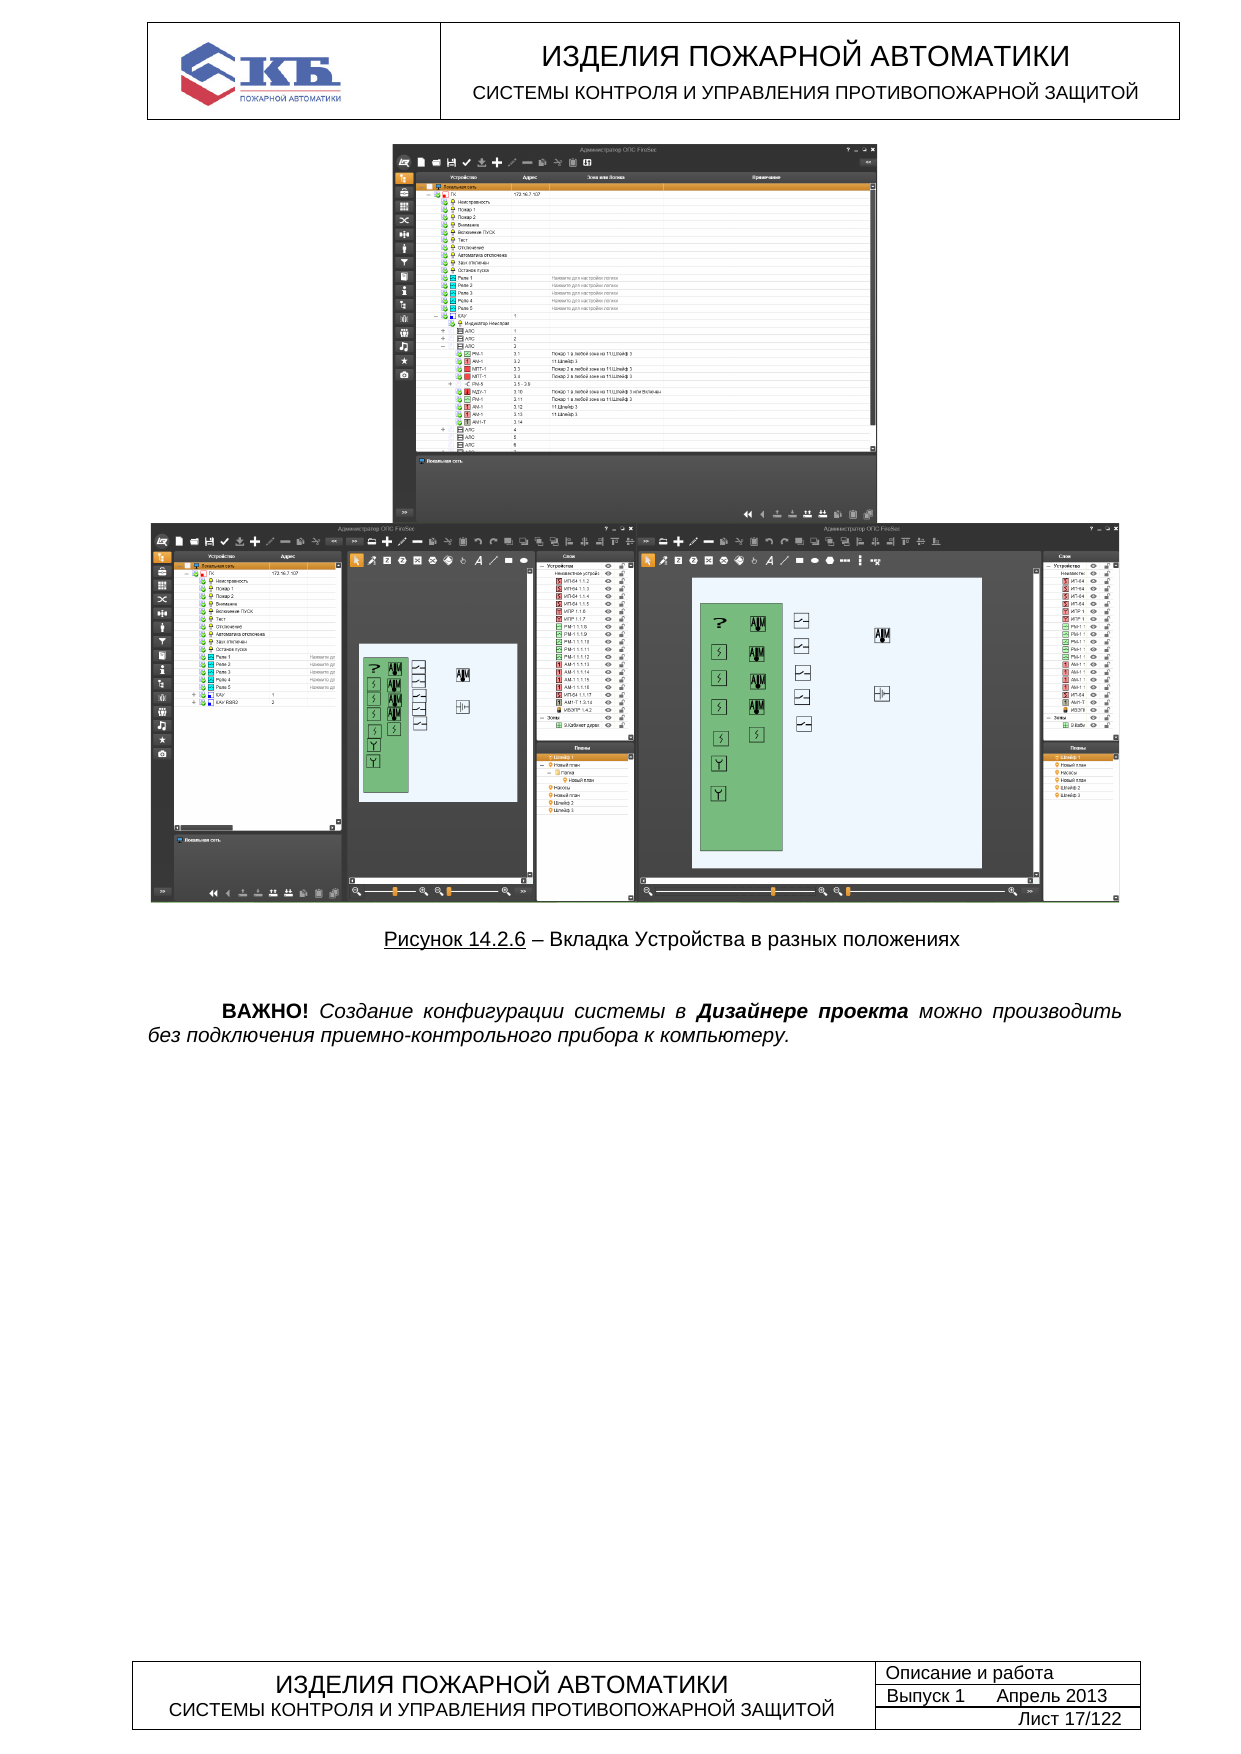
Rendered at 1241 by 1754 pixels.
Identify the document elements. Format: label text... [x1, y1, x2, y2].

text ВАЖНО! Создание конфигурации системы в Дизайнере проекта можно производить без подключения приемно-контрольного прибора к компьютеру. [148, 998, 1122, 1046]
text Рисунок 14.2.6 – Вкладка Устройства в разных положениях [148, 927, 1122, 951]
picture [177, 34, 354, 115]
picture [150, 144, 1120, 903]
